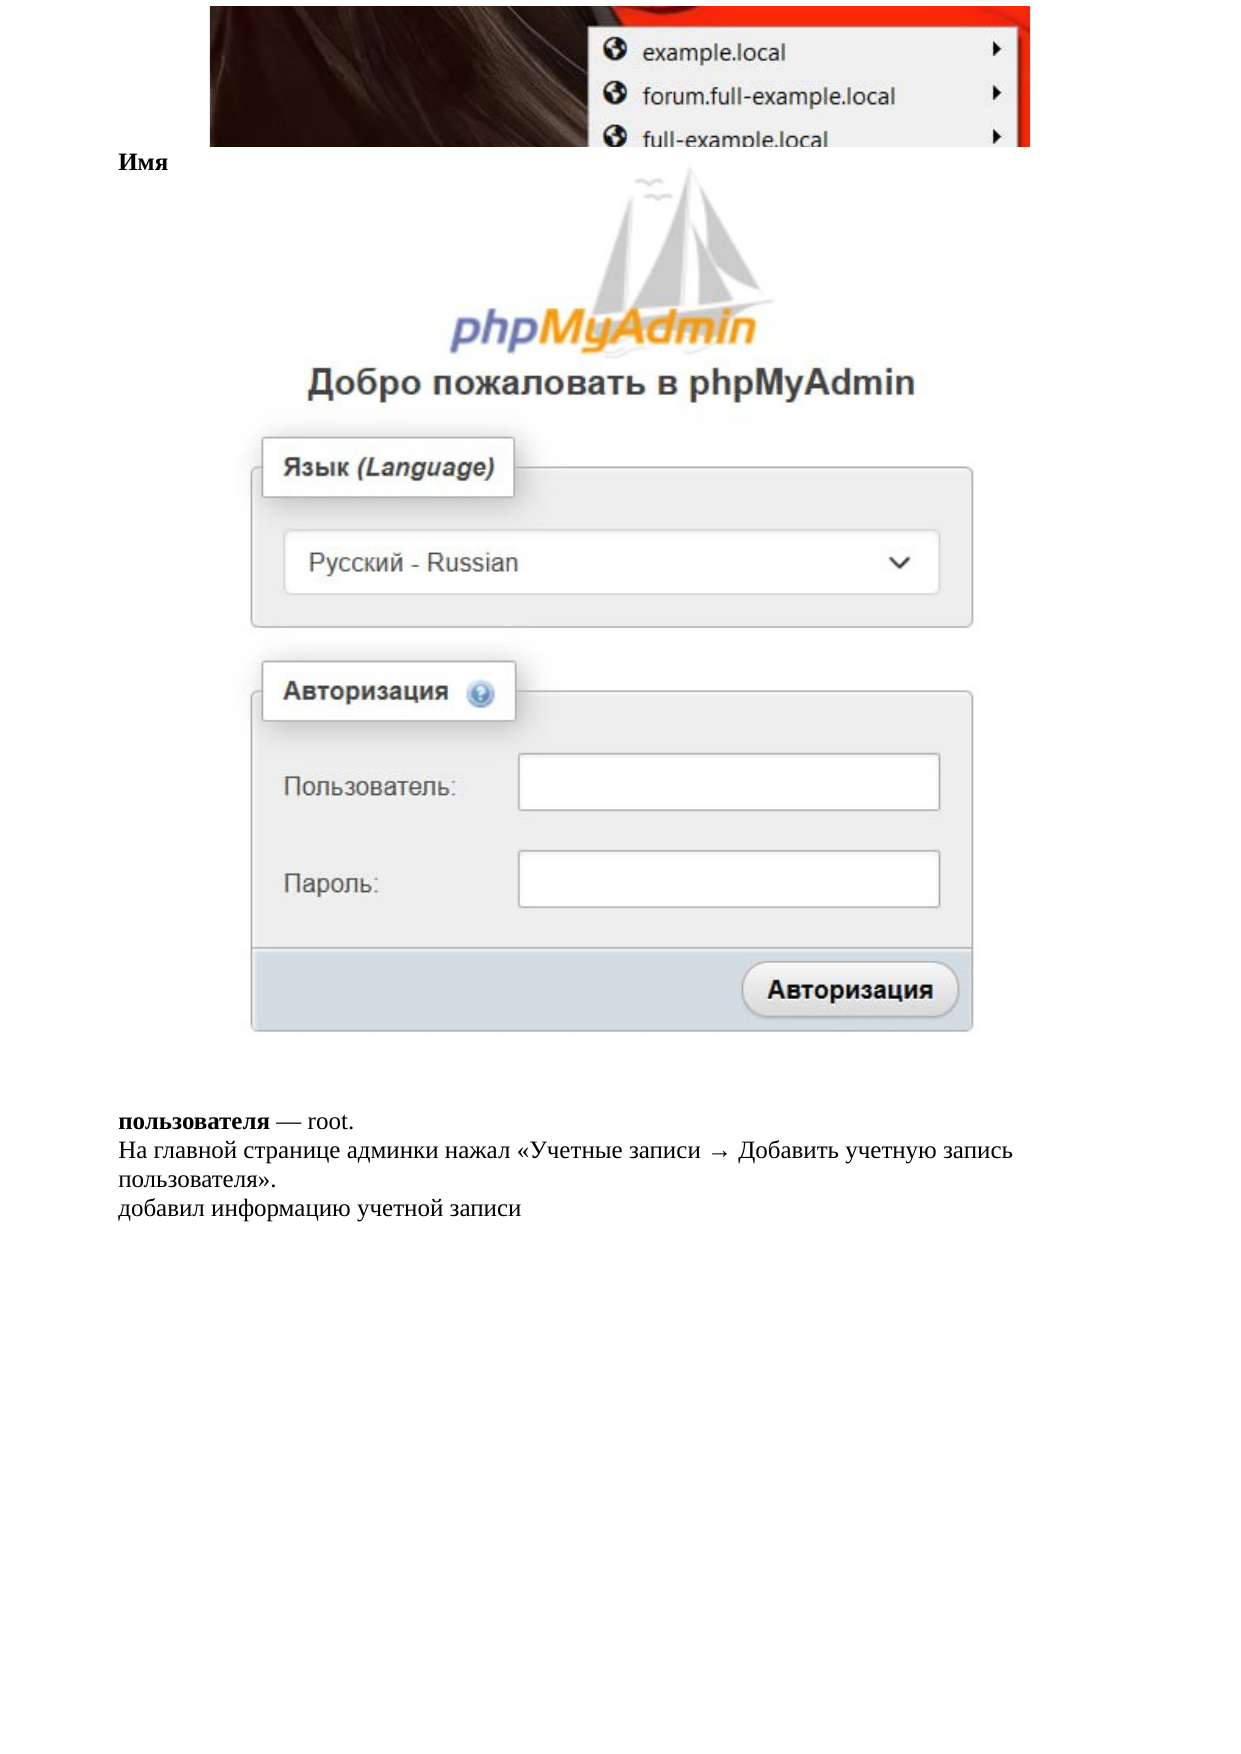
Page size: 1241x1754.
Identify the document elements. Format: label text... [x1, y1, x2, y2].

text На главной странице админки нажал «Учетные записи → Добавить учетную запись пользователя». [118, 1135, 1122, 1193]
picture [179, 6, 1061, 1107]
text добавил информацию учетной записи [118, 1193, 1122, 1221]
